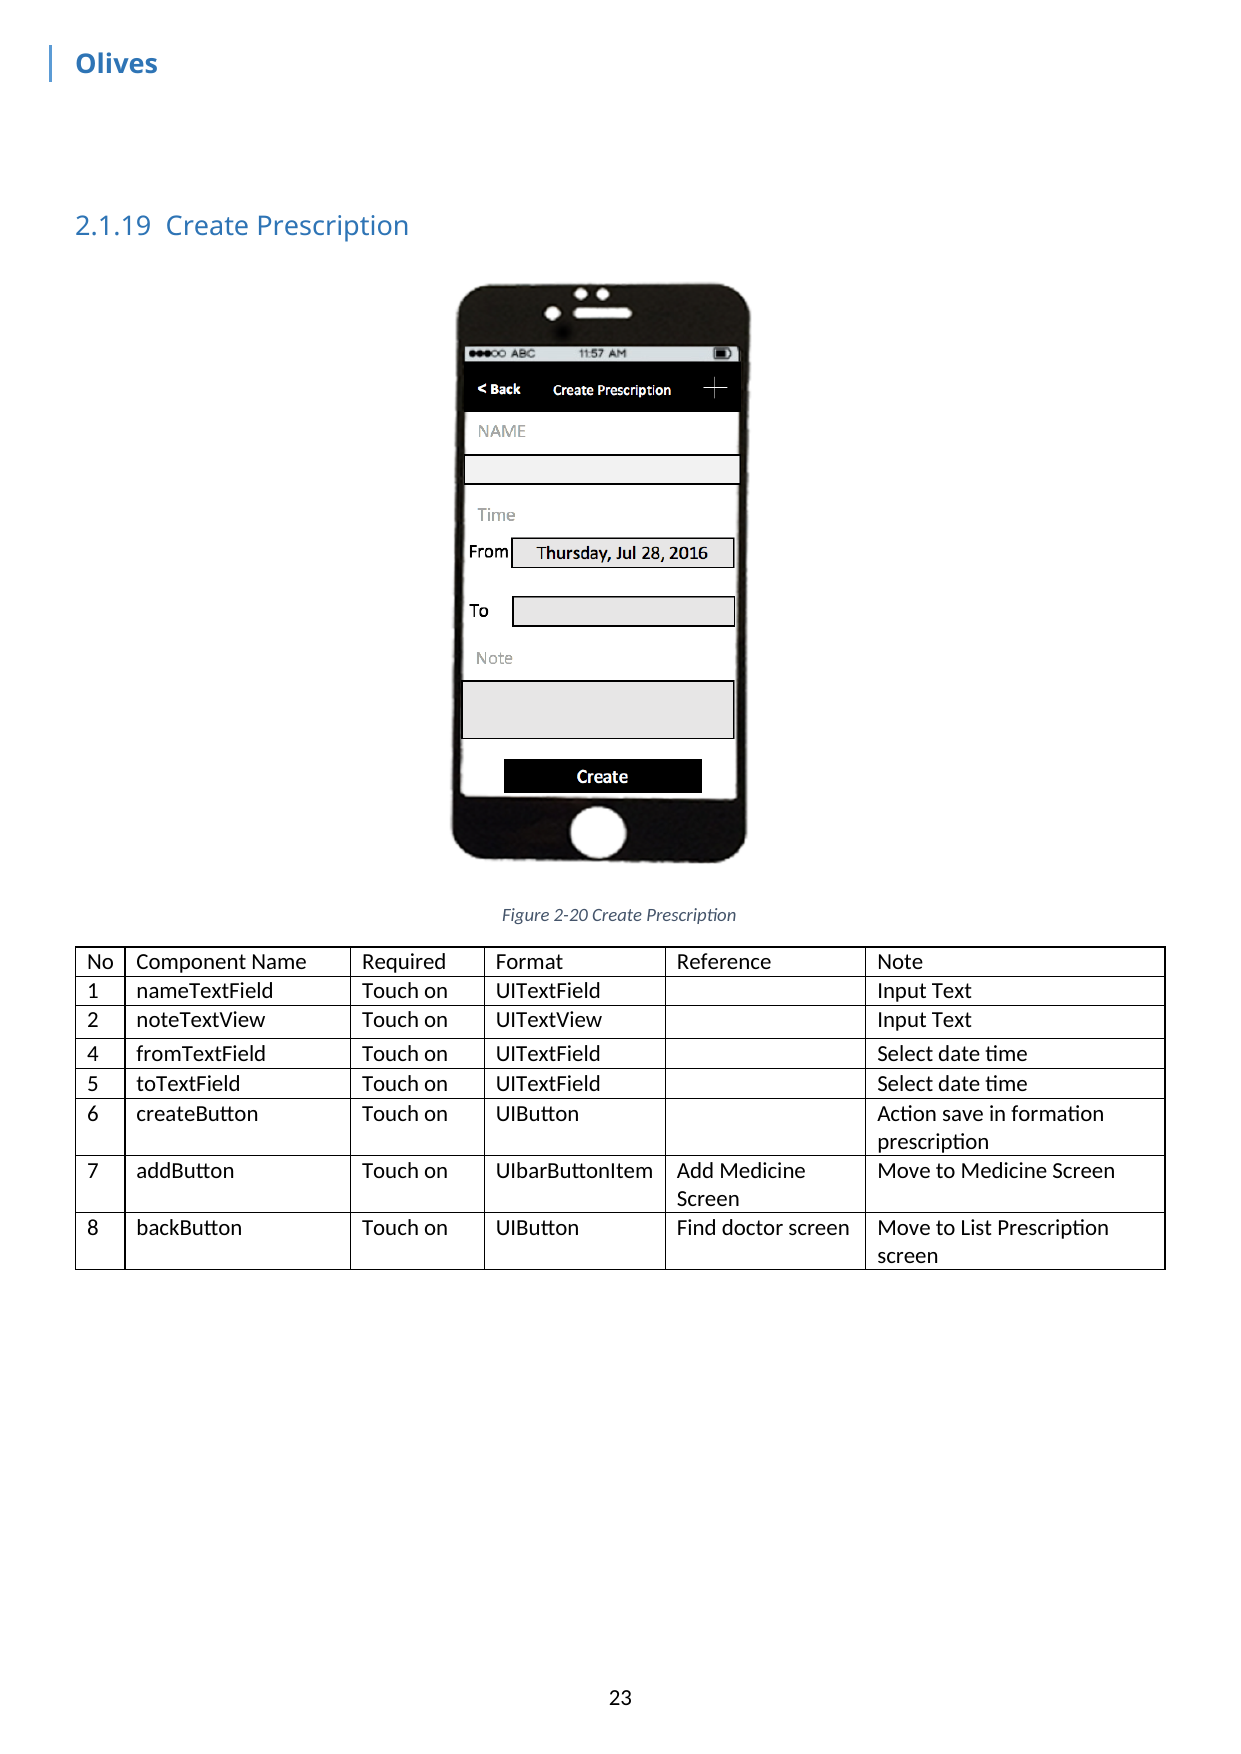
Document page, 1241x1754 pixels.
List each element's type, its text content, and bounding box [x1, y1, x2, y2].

table_header Note [866, 948, 1164, 976]
table_cell Touch on [351, 1099, 484, 1155]
table_cell Touch on [351, 1006, 484, 1038]
table_cell [666, 1039, 865, 1068]
table_cell Add Medicine Screen [666, 1156, 865, 1212]
table_cell UIButton [485, 1213, 665, 1269]
table_cell Select date time [866, 1039, 1164, 1068]
table_cell UITextView [485, 1006, 665, 1038]
table_header No [76, 948, 124, 976]
table_cell Move to List Prescription screen [866, 1213, 1164, 1269]
table_cell [666, 1099, 865, 1155]
table_cell 8 [76, 1213, 124, 1269]
picture [429, 246, 811, 884]
table_cell Input Text [866, 977, 1164, 1004]
subtitle 2.1.19 Create Prescription [75, 207, 1165, 243]
table_cell [666, 1069, 865, 1098]
table_cell Find doctor screen [666, 1213, 865, 1269]
table_cell nameTextField [126, 977, 350, 1004]
table_cell Input Text [866, 1006, 1164, 1038]
table_header Required [351, 948, 484, 976]
table_cell 6 [76, 1099, 124, 1155]
table_cell Touch on [351, 977, 484, 1004]
table_cell UITextField [485, 1069, 665, 1098]
table_cell Move to Medicine Screen [866, 1156, 1164, 1212]
table_cell addButton [126, 1156, 350, 1212]
table_cell 1 [76, 977, 124, 1004]
table_header Reference [666, 948, 865, 976]
table_cell backButton [126, 1213, 350, 1269]
table_cell fromTextField [126, 1039, 350, 1068]
table_cell Action save in formation prescription [866, 1099, 1164, 1155]
table_cell UIButton [485, 1099, 665, 1155]
table_cell Touch on [351, 1069, 484, 1098]
table_header Format [485, 948, 665, 976]
table_cell createButton [126, 1099, 350, 1155]
table_cell [666, 977, 865, 1004]
table_cell 5 [76, 1069, 124, 1098]
table_cell UIbarButtonItem [485, 1156, 665, 1212]
table_cell 7 [76, 1156, 124, 1212]
table_cell UITextField [485, 1039, 665, 1068]
table_cell noteTextView [126, 1006, 350, 1038]
table_cell Touch on [351, 1039, 484, 1068]
table_cell Touch on [351, 1156, 484, 1212]
table_cell 4 [76, 1039, 124, 1068]
table_cell [666, 1006, 865, 1038]
text Figure 2-20 Create Prescription [75, 903, 1165, 926]
table_cell 2 [76, 1006, 124, 1038]
table_cell Touch on [351, 1213, 484, 1269]
table_cell UITextField [485, 977, 665, 1004]
table_cell Select date time [866, 1069, 1164, 1098]
table_header Component Name [126, 948, 350, 976]
table_cell toTextField [126, 1069, 350, 1098]
